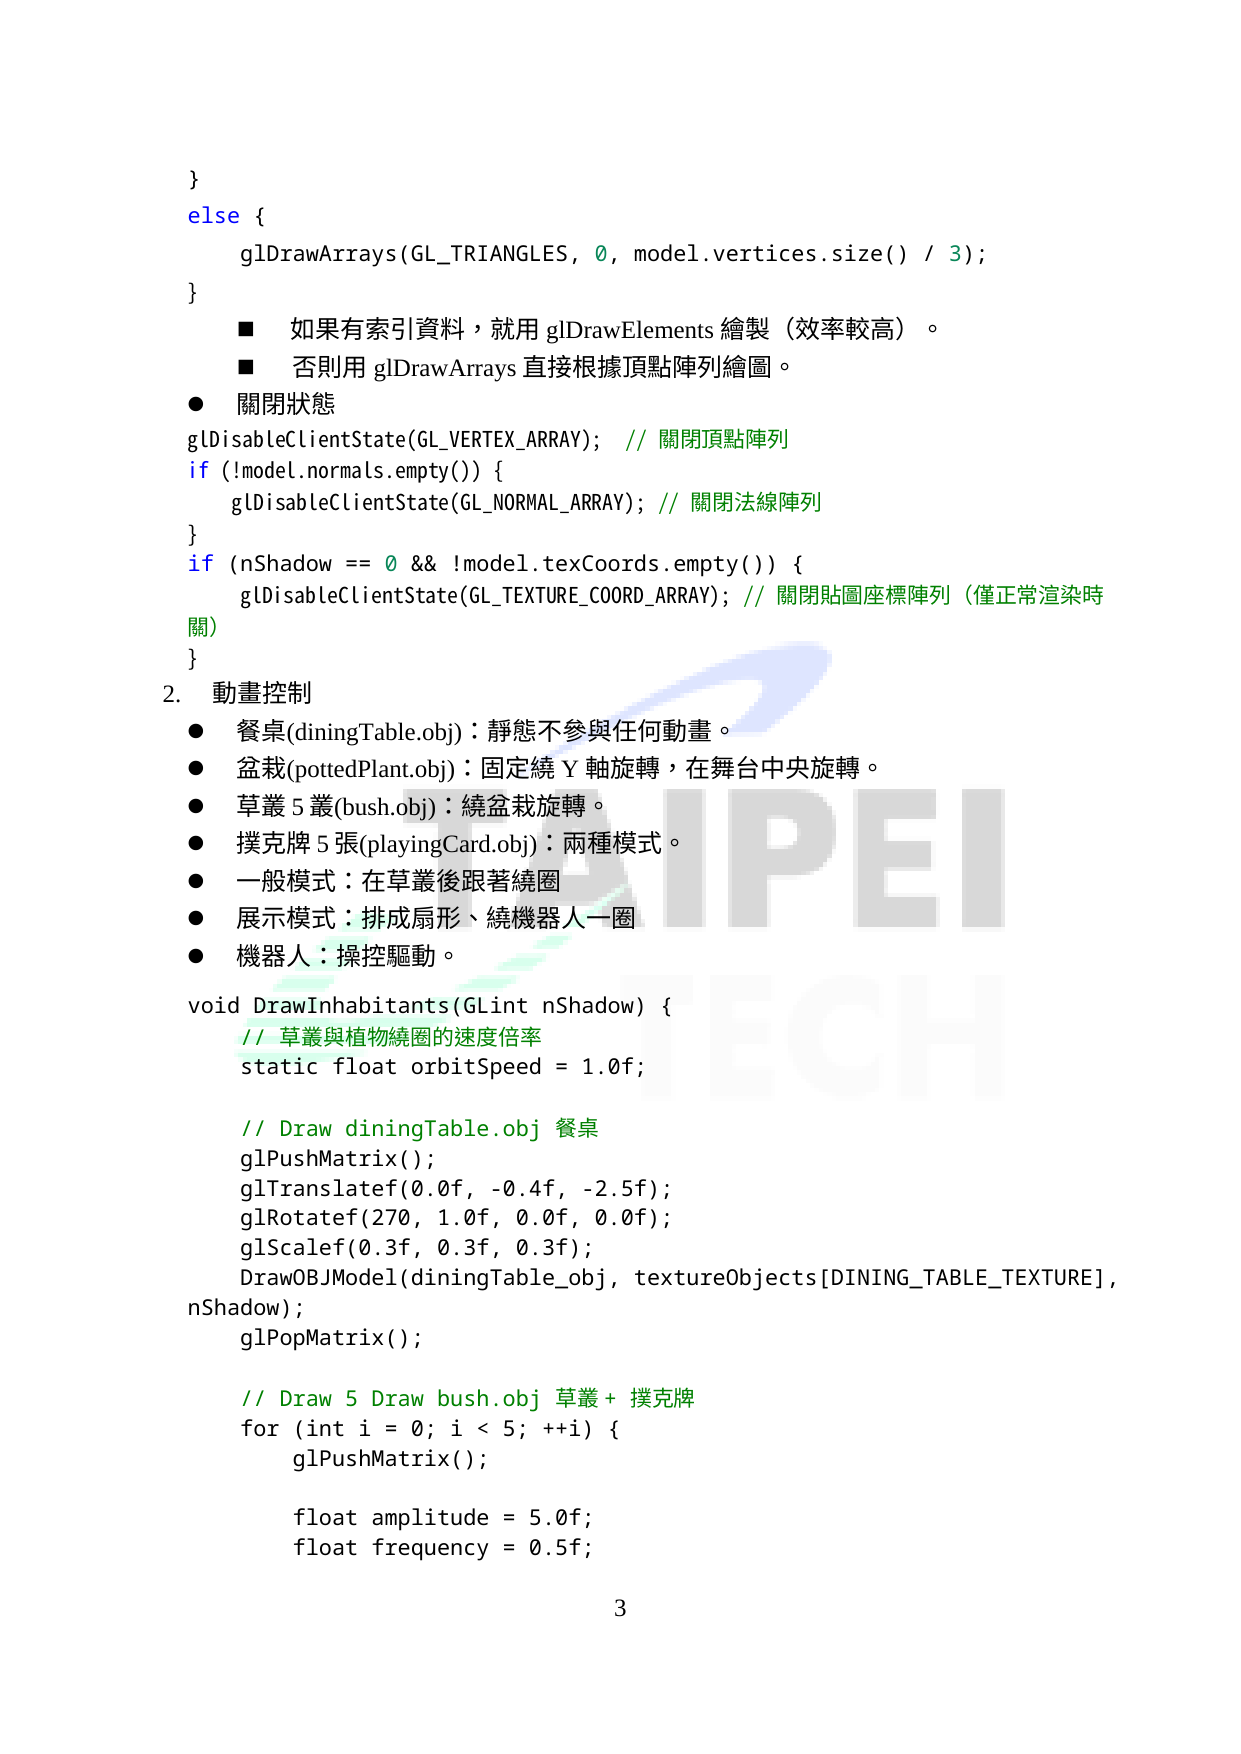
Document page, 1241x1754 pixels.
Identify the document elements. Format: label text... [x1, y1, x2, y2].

text void DrawInhabitants(GLint nShadow) { [187, 990, 1128, 1019]
list 餐桌(diningTable.obj)：靜態不參與任何動畫。 [186, 711, 1128, 748]
text glDisableClientState(GL_VERTEX_ARRAY); // 關閉頂點陣列 [187, 422, 1128, 453]
text glScalef(0.3f, 0.3f, 0.3f); [187, 1232, 1128, 1262]
text } [187, 272, 1128, 309]
text glPushMatrix(); [187, 1443, 1128, 1472]
text } [187, 517, 1128, 548]
list 如果有索引資料，就用 glDrawElements 繪製（效率較高）。 [236, 309, 1128, 347]
text } [187, 641, 1128, 673]
list 撲克牌5張(playingCard.obj)：兩種模式。 [186, 823, 1128, 861]
list 動畫控制 [162, 673, 1128, 711]
list 否則用 glDrawArrays 直接根據頂點陣列繪圖。 [236, 347, 1128, 384]
text glDrawArrays(GL_TRIANGLES, 0, model.vertices.size() / 3); [187, 234, 1128, 272]
text glPopMatrix(); [187, 1321, 1128, 1351]
text glPushMatrix(); [187, 1143, 1128, 1172]
text glRotatef(270, 1.0f, 0.0f, 0.0f); [187, 1202, 1128, 1232]
text glTranslatef(0.0f, -0.4f, -2.5f); [187, 1172, 1128, 1202]
list 草叢5叢(bush.obj)：繞盆栽旋轉。 [186, 786, 1128, 823]
text DrawOBJModel(diningTable_obj, textureObjects[DINING_TABLE_TEXTURE], nShadow); [187, 1262, 1128, 1321]
text glDisableClientState(GL_NORMAL_ARRAY); // 關閉法線陣列 [187, 485, 1128, 517]
text for (int i = 0; i < 5; ++i) { [187, 1413, 1128, 1443]
text float frequency = 0.5f; [187, 1532, 1128, 1562]
list 一般模式：在草叢後跟著繞圈 [186, 861, 1128, 898]
list 展示模式：排成扇形、繞機器人一圈 [186, 898, 1128, 936]
text static float orbitSpeed = 1.0f; [187, 1051, 1128, 1081]
list 關閉狀態 [186, 384, 1128, 422]
text if (!model.normals.empty()) { [187, 453, 1128, 485]
text float amplitude = 5.0f; [187, 1502, 1128, 1532]
text } [187, 159, 1128, 197]
text if (nShadow == 0 && !model.texCoords.empty()) { [187, 548, 1128, 578]
text else { [187, 197, 1128, 234]
list 機器人：操控驅動。 [186, 936, 1128, 973]
text glDisableClientState(GL_TEXTURE_COORD_ARRAY); // 關閉貼圖座標陣列（僅正常渲染時關） [187, 578, 1128, 641]
list 盆栽(pottedPlant.obj)：固定繞 Y 軸旋轉，在舞台中央旋轉。 [186, 748, 1128, 786]
